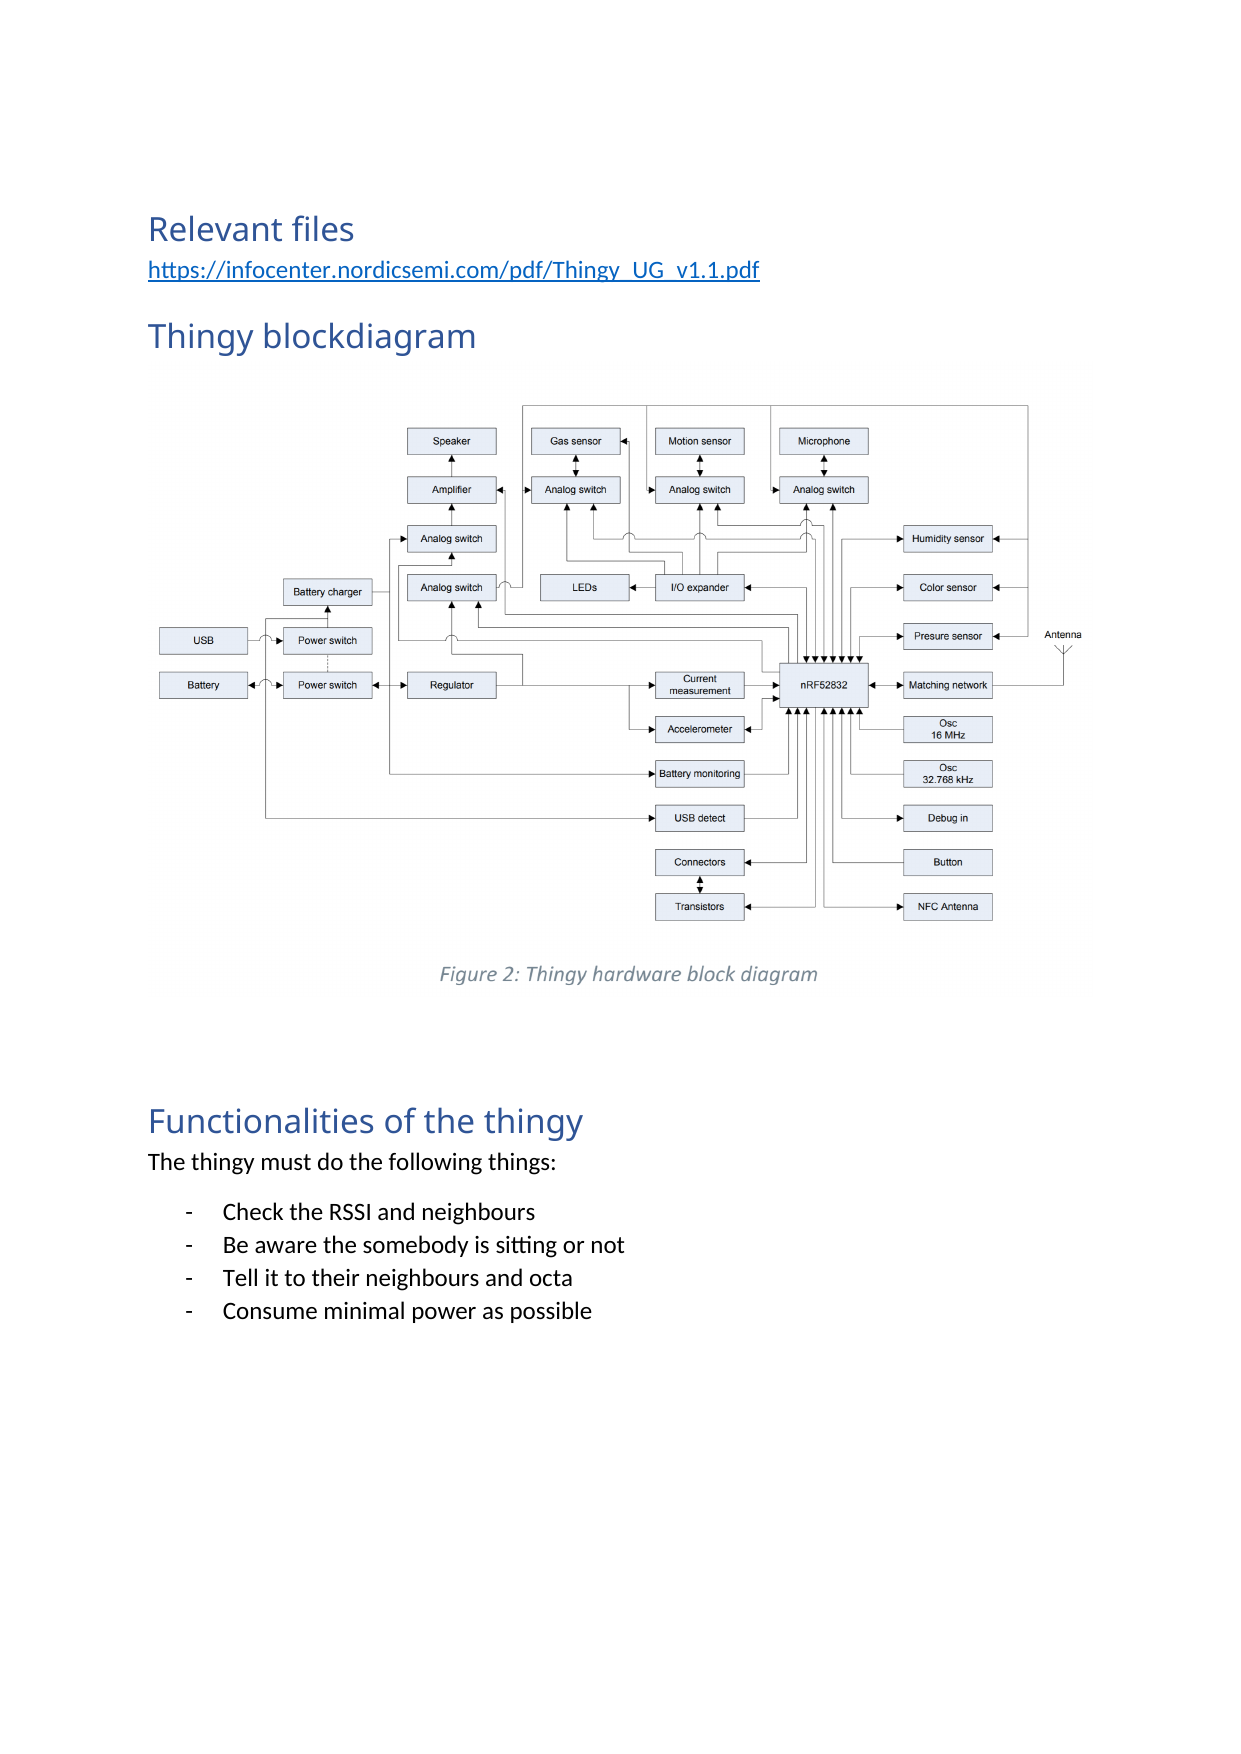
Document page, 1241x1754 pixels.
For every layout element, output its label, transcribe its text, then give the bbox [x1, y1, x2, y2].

list Check the RSSI and neighbours [185, 1196, 1093, 1227]
subtitle Functionalities of the thingy [148, 1098, 1093, 1143]
list Be aware the somebody is sitting or not [185, 1229, 1093, 1259]
text https://infocenter.nordicsemi.com/pdf/Thingy_UG_v1.1.pdf [148, 254, 1093, 285]
picture [147, 361, 1093, 997]
list Consume minimal power as possible [185, 1295, 1093, 1325]
subtitle Relevant files [148, 206, 1093, 251]
list Tell it to their neighbours and octa [185, 1262, 1093, 1292]
text The thingy must do the following things: [148, 1147, 1093, 1177]
subtitle Thingy blockdiagram [148, 312, 1093, 358]
